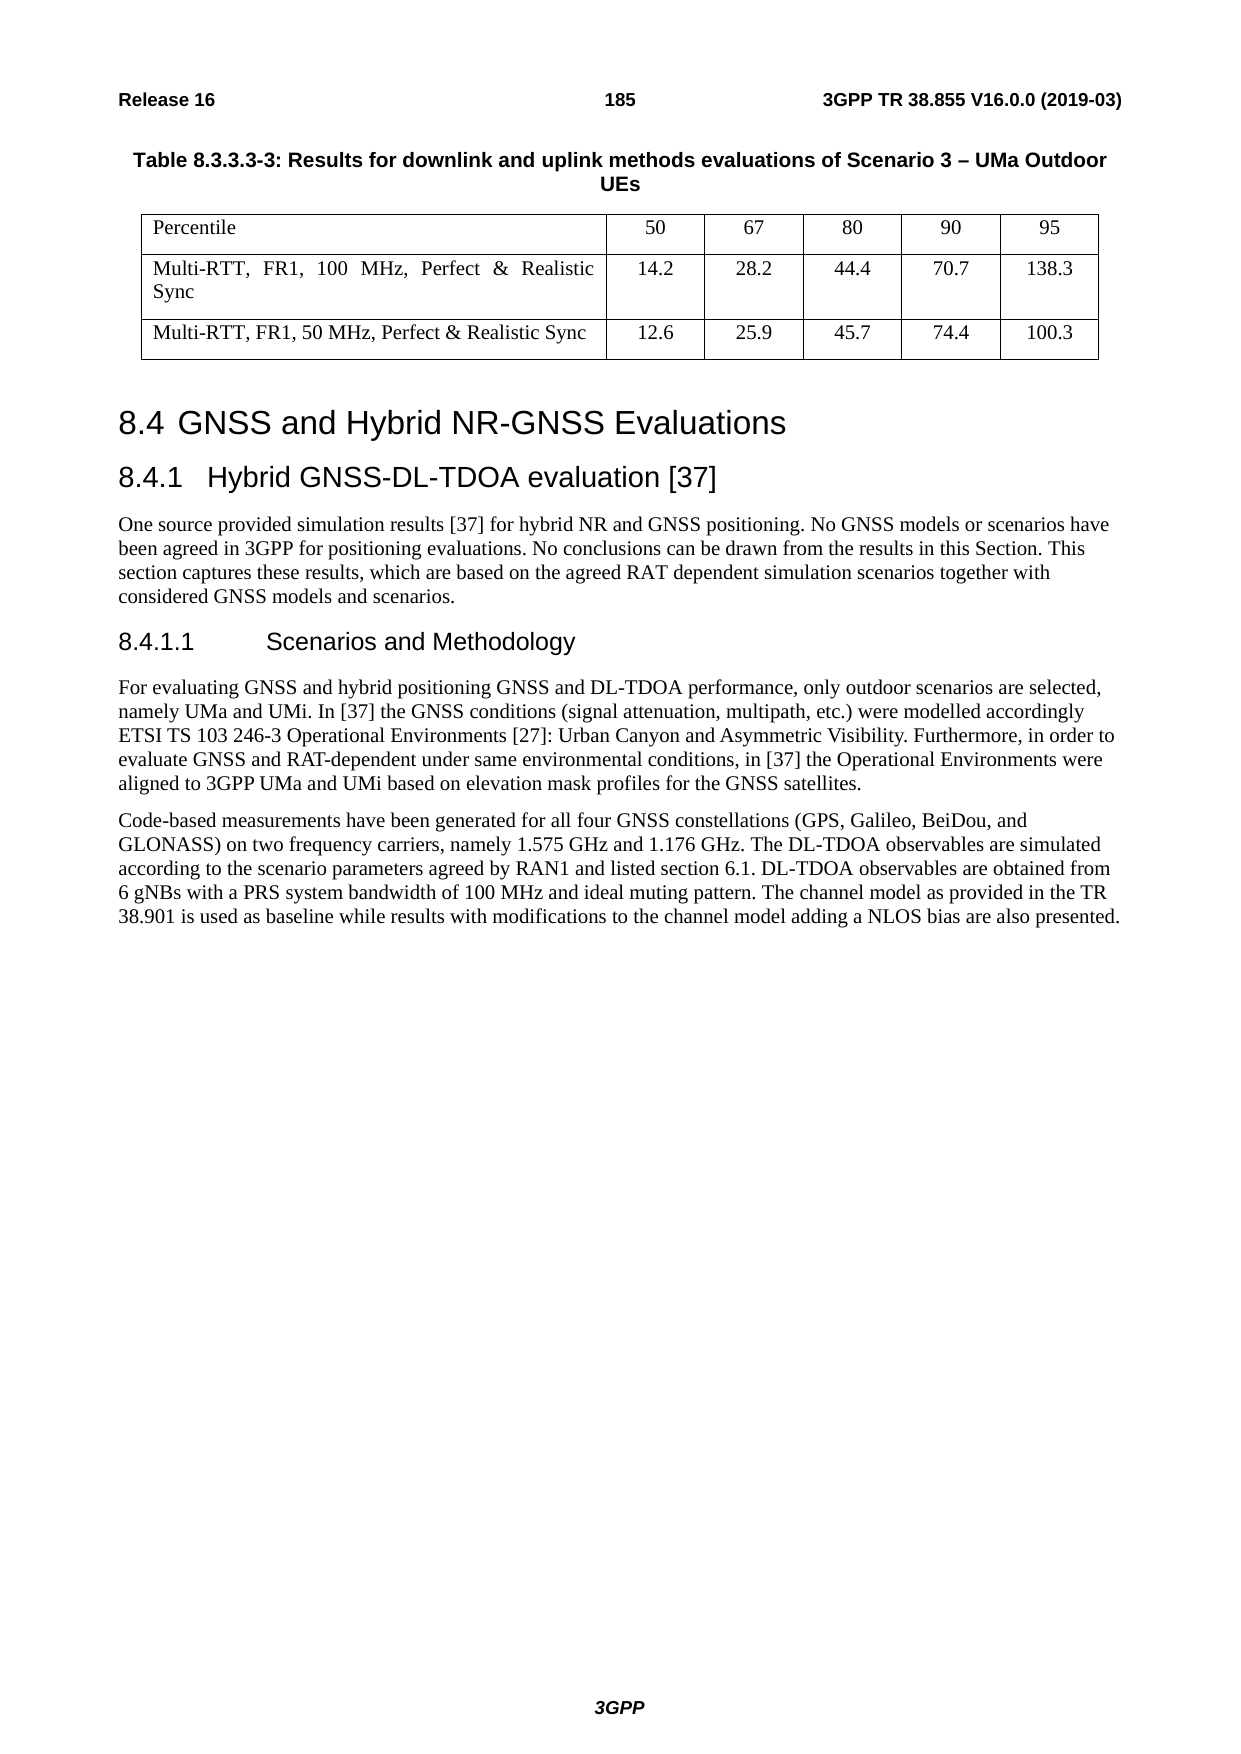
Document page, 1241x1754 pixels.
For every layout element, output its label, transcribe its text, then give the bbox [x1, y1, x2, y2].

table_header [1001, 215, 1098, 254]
subtitle 8.4.1.1 Scenarios and Methodology [118, 627, 1122, 656]
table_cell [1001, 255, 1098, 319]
subtitle 8.4.1 Hybrid GNSS-DL-TDOA evaluation [37] [118, 460, 1122, 493]
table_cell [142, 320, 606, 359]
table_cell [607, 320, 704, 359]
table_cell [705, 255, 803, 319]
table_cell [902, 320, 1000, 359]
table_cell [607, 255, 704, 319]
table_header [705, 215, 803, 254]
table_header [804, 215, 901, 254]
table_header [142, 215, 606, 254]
text One source provided simulation results [37] for hybrid NR and GNSS positioning. No GNSS models or scenarios have been agreed in 3GPP for positioning evaluations. No conclusions can be drawn from the results in this Section. This section captures these results, which are based on the agreed RAT dependent simulation scenarios together with considered GNSS models and scenarios. [118, 512, 1122, 608]
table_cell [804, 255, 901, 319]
subtitle 8.4 GNSS and Hybrid NR-GNSS Evaluations [118, 403, 1122, 441]
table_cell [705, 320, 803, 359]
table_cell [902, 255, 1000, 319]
text For evaluating GNSS and hybrid positioning GNSS and DL-TDOA performance, only outdoor scenarios are selected, namely UMa and UMi. In [37] the GNSS conditions (signal attenuation, multipath, etc.) were modelled accordingly ETSI TS 103 246-3 Operational Environments [27]: Urban Canyon and Asymmetric Visibility. Furthermore, in order to evaluate GNSS and RAT-dependent under same environmental conditions, in [37] the Operational Environments were aligned to 3GPP UMa and UMi based on elevation mask profiles for the GNSS satellites. [118, 675, 1122, 795]
text Code-based measurements have been generated for all four GNSS constellations (GPS, Galileo, BeiDou, and GLONASS) on two frequency carriers, namely 1.575 GHz and 1.176 GHz. The DL-TDOA observables are simulated according to the scenario parameters agreed by RAN1 and listed section 6.1. DL-TDOA observables are obtained from 6 gNBs with a PRS system bandwidth of 100 MHz and ideal muting pattern. The channel model as provided in the TR 38.901 is used as baseline while results with modifications to the channel model adding a NLOS bias are also presented. [118, 807, 1122, 928]
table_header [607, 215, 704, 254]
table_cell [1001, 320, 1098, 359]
text Table 8.3.3.3-3: Results for downlink and uplink methods evaluations of Scenario 3 – UMa Outdoor UEs [118, 147, 1122, 195]
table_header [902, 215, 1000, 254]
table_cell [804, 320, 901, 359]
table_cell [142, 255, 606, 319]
